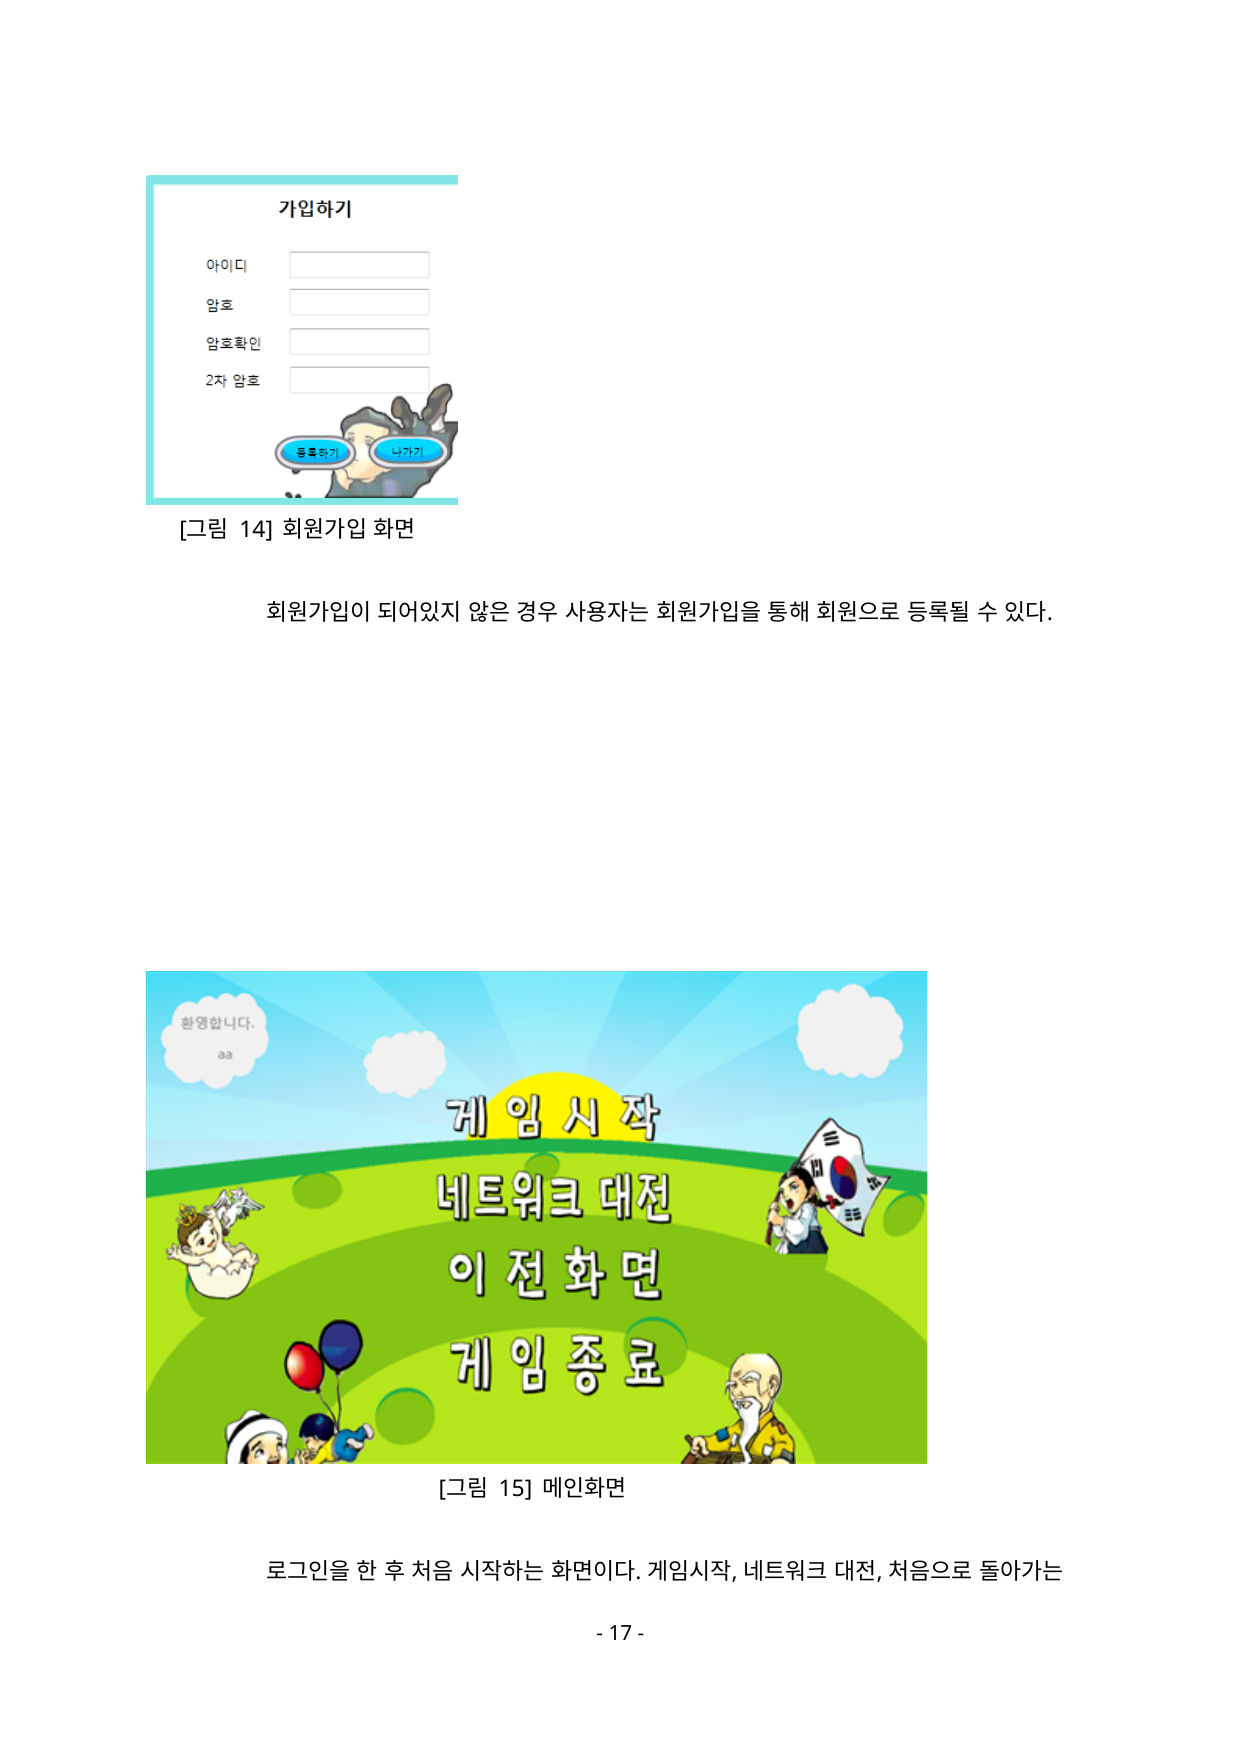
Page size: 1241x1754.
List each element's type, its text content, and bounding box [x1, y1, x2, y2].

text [260, 1553, 1122, 1586]
picture [145, 175, 458, 505]
picture [145, 971, 928, 1464]
text 회원가입이 되어있지 않은 경우 사용자는 회원가입을 통해 회원으로 등록될 수 있다. [260, 594, 1122, 627]
